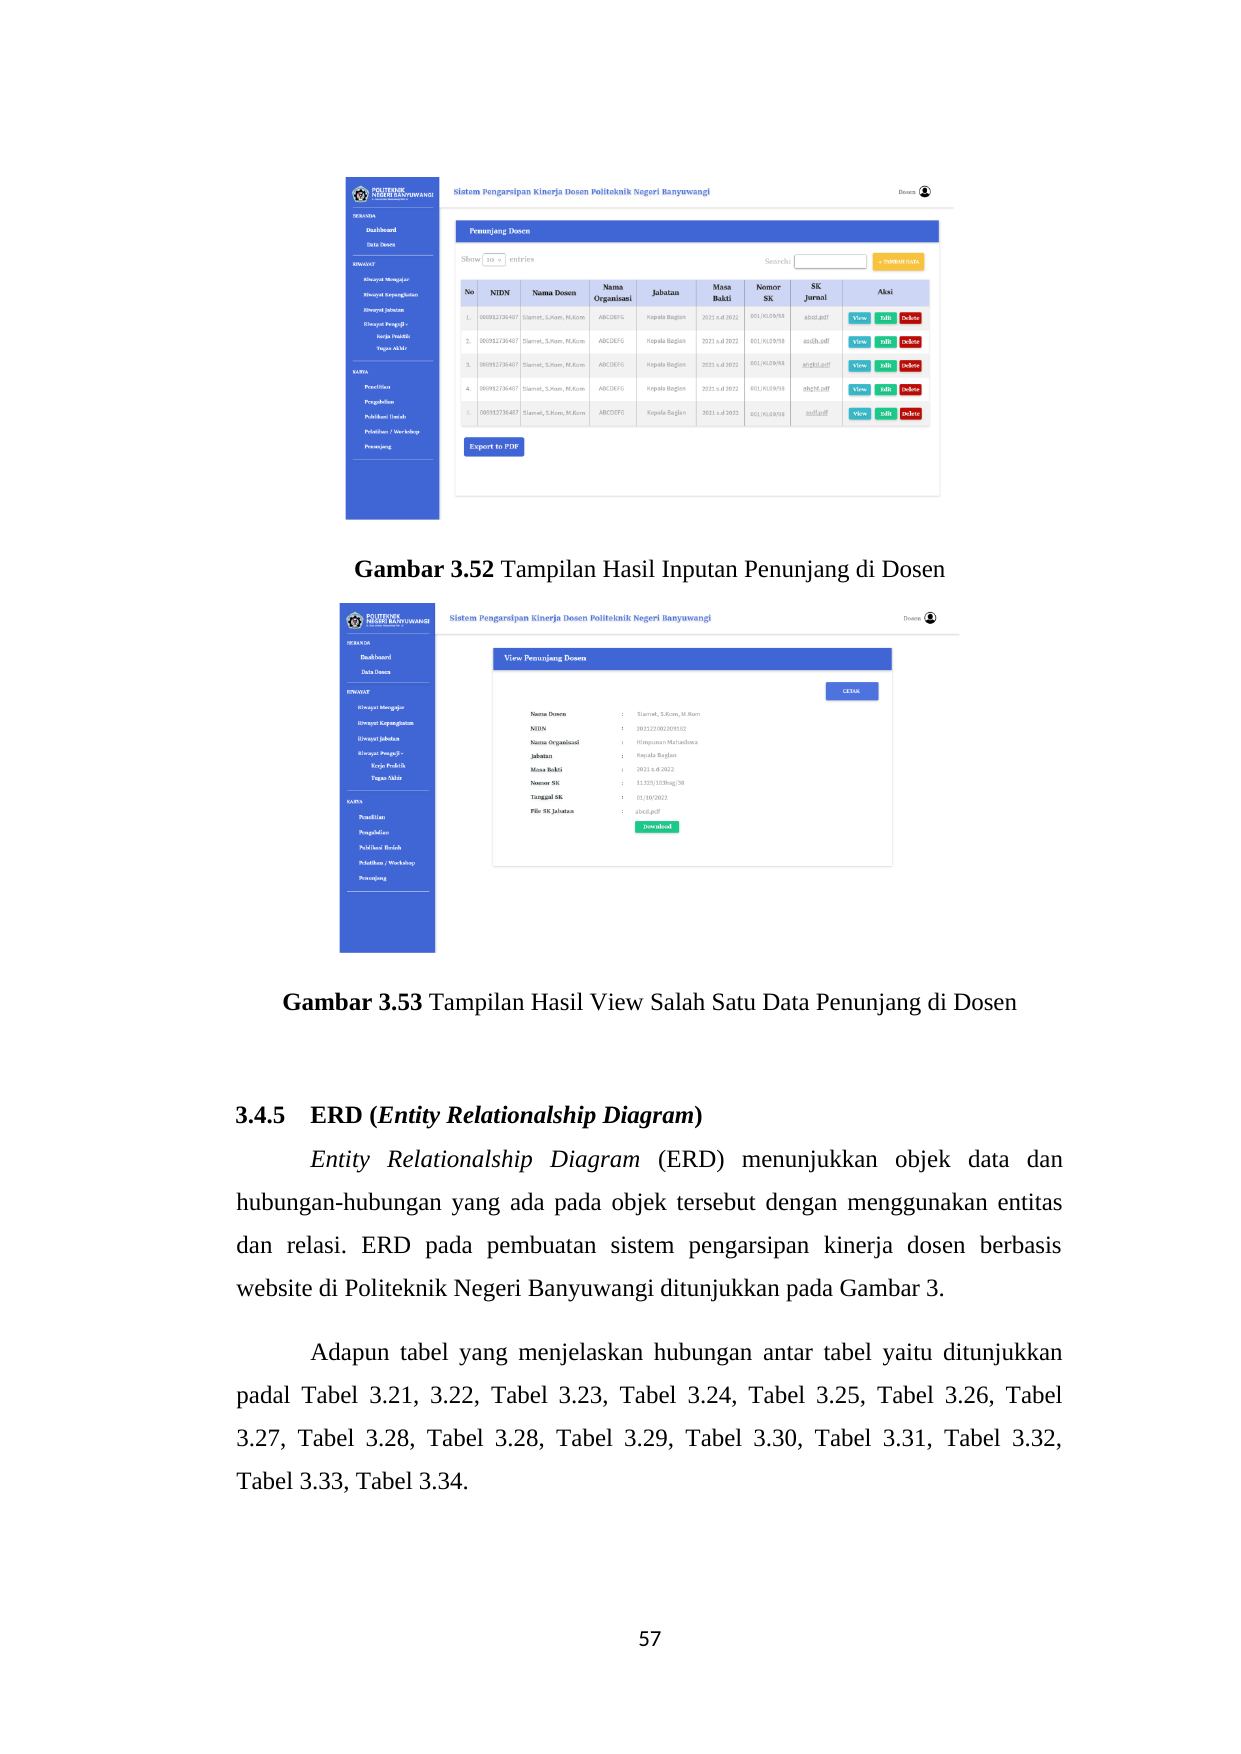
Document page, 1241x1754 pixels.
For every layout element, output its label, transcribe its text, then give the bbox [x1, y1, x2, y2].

text Gambar 3.52 Tampilan Hasil Inputan Penunjang di Dosen [236, 554, 1063, 583]
text Gambar 3.53 Tampilan Hasil View Salah Satu Data Penunjang di Dosen [236, 987, 1063, 1016]
subtitle ERD (Entity Relationalship Diagram) [235, 1101, 1063, 1129]
picture [345, 177, 954, 520]
picture [339, 603, 960, 953]
text Entity Relationalship Diagram (ERD) menunjukkan objek data dan hubungan-hubungan yang ada pada objek tersebut dengan menggunakan entitas dan relasi. ERD pada pembuatan sistem pengarsipan kinerja dosen berbasis website di Politeknik Negeri Banyuwangi ditunjukkan pada Gambar 3. [236, 1144, 1063, 1302]
text Adapun tabel yang menjelaskan hubungan antar tabel yaitu ditunjukkan padal Tabel 3.21, 3.22, Tabel 3.23, Tabel 3.24, Tabel 3.25, Tabel 3.26, Tabel 3.27, Tabel 3.28, Tabel 3.28, Tabel 3.29, Tabel 3.30, Tabel 3.31, Tabel 3.32, Tabel 3.33, Tabel 3.34. [236, 1337, 1063, 1495]
